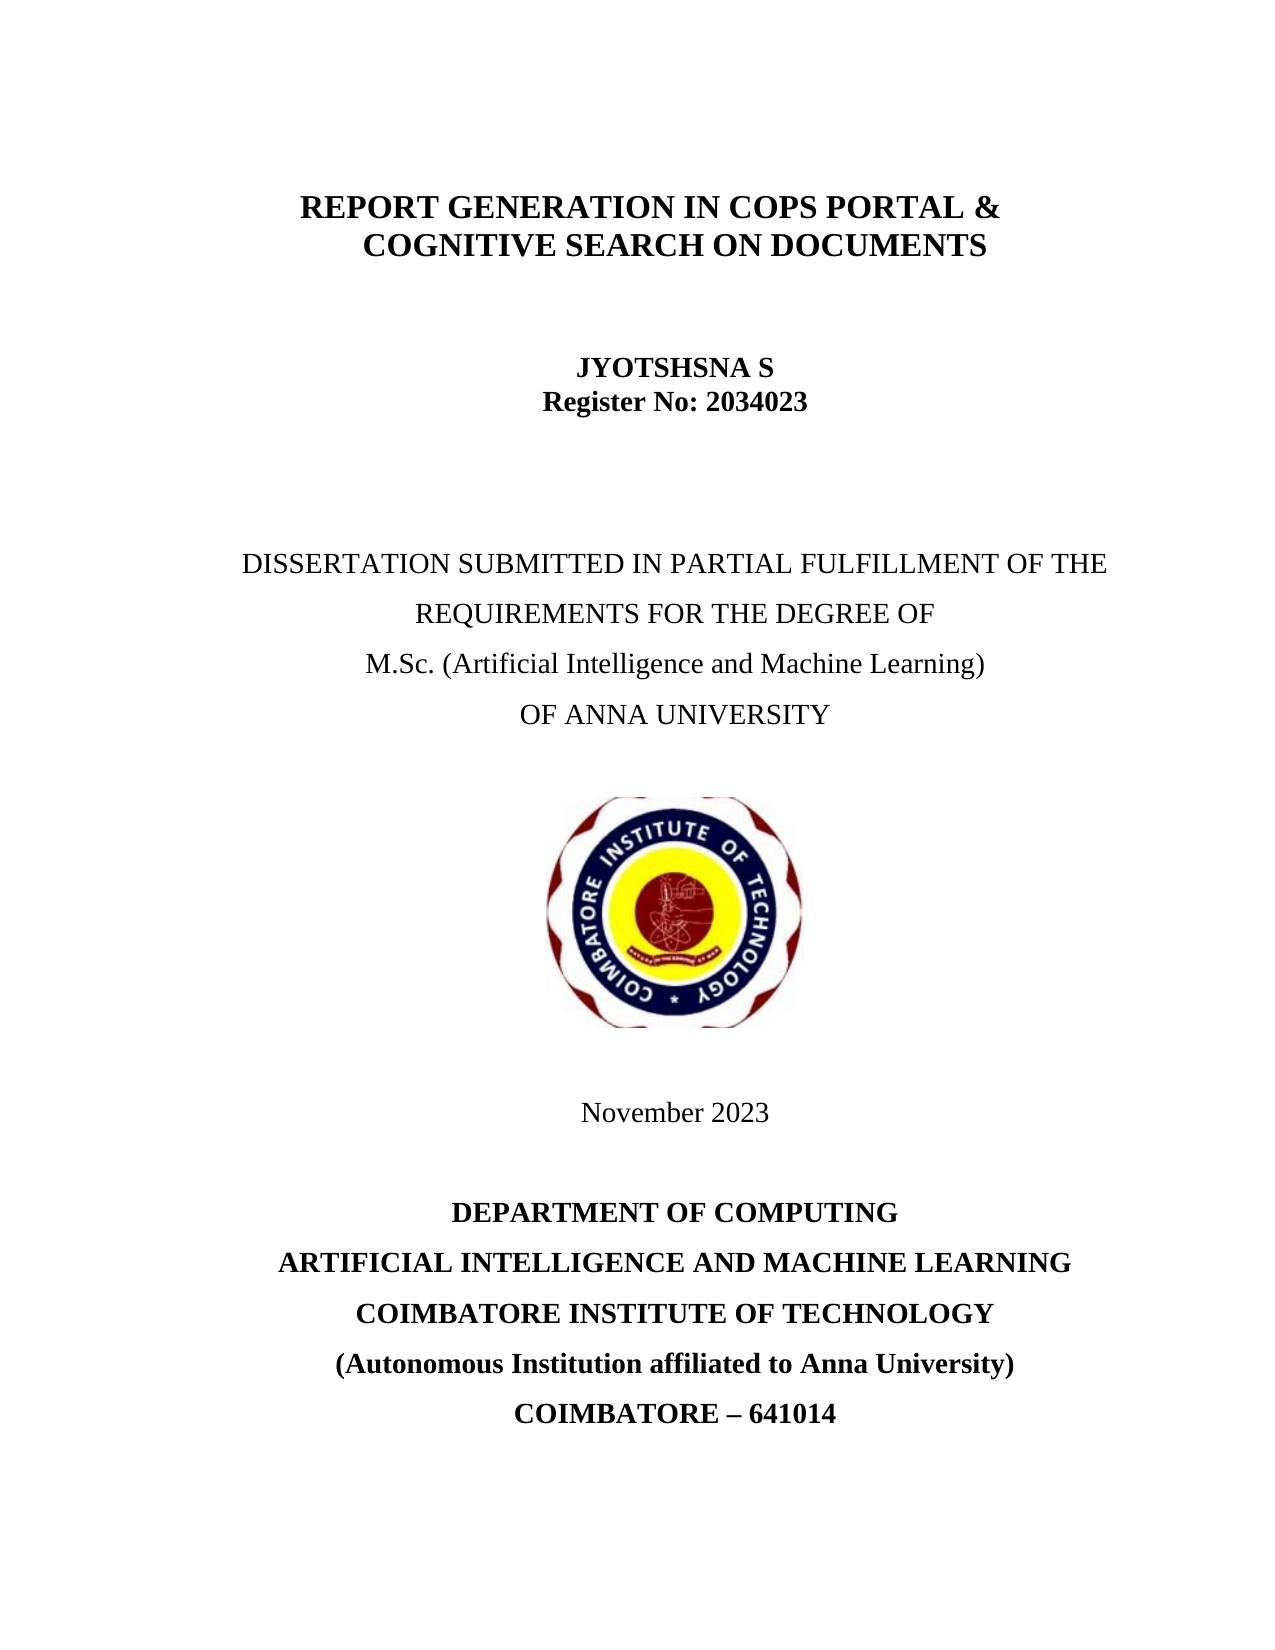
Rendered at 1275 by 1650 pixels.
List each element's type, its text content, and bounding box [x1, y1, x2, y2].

text Register No: 2034023 [225, 384, 1125, 417]
text COIMBATORE – 641014 [225, 1397, 1125, 1430]
text REPORT GENERATION IN COPS PORTAL & [300, 187, 1125, 226]
text DISSERTATION SUBMITTED IN PARTIAL FULFILLMENT OF THE REQUIREMENTS FOR THE DEGREE OF [225, 546, 1125, 630]
text COIMBATORE INSTITUTE OF TECHNOLOGY [225, 1296, 1125, 1329]
text OF ANNA UNIVERSITY [225, 697, 1125, 730]
picture [545, 797, 805, 1028]
text COGNITIVE SEARCH ON DOCUMENTS [225, 226, 1125, 264]
text November 2023 [225, 1095, 1125, 1128]
text ARTIFICIAL INTELLIGENCE AND MACHINE LEARNING [225, 1246, 1125, 1279]
text M.Sc. (Artificial Intelligence and Machine Learning) [225, 646, 1125, 680]
text (Autonomous Institution affiliated to Anna University) [225, 1346, 1125, 1380]
text DEPARTMENT OF COMPUTING [225, 1195, 1125, 1229]
text JYOTSHSNA S [225, 350, 1125, 384]
